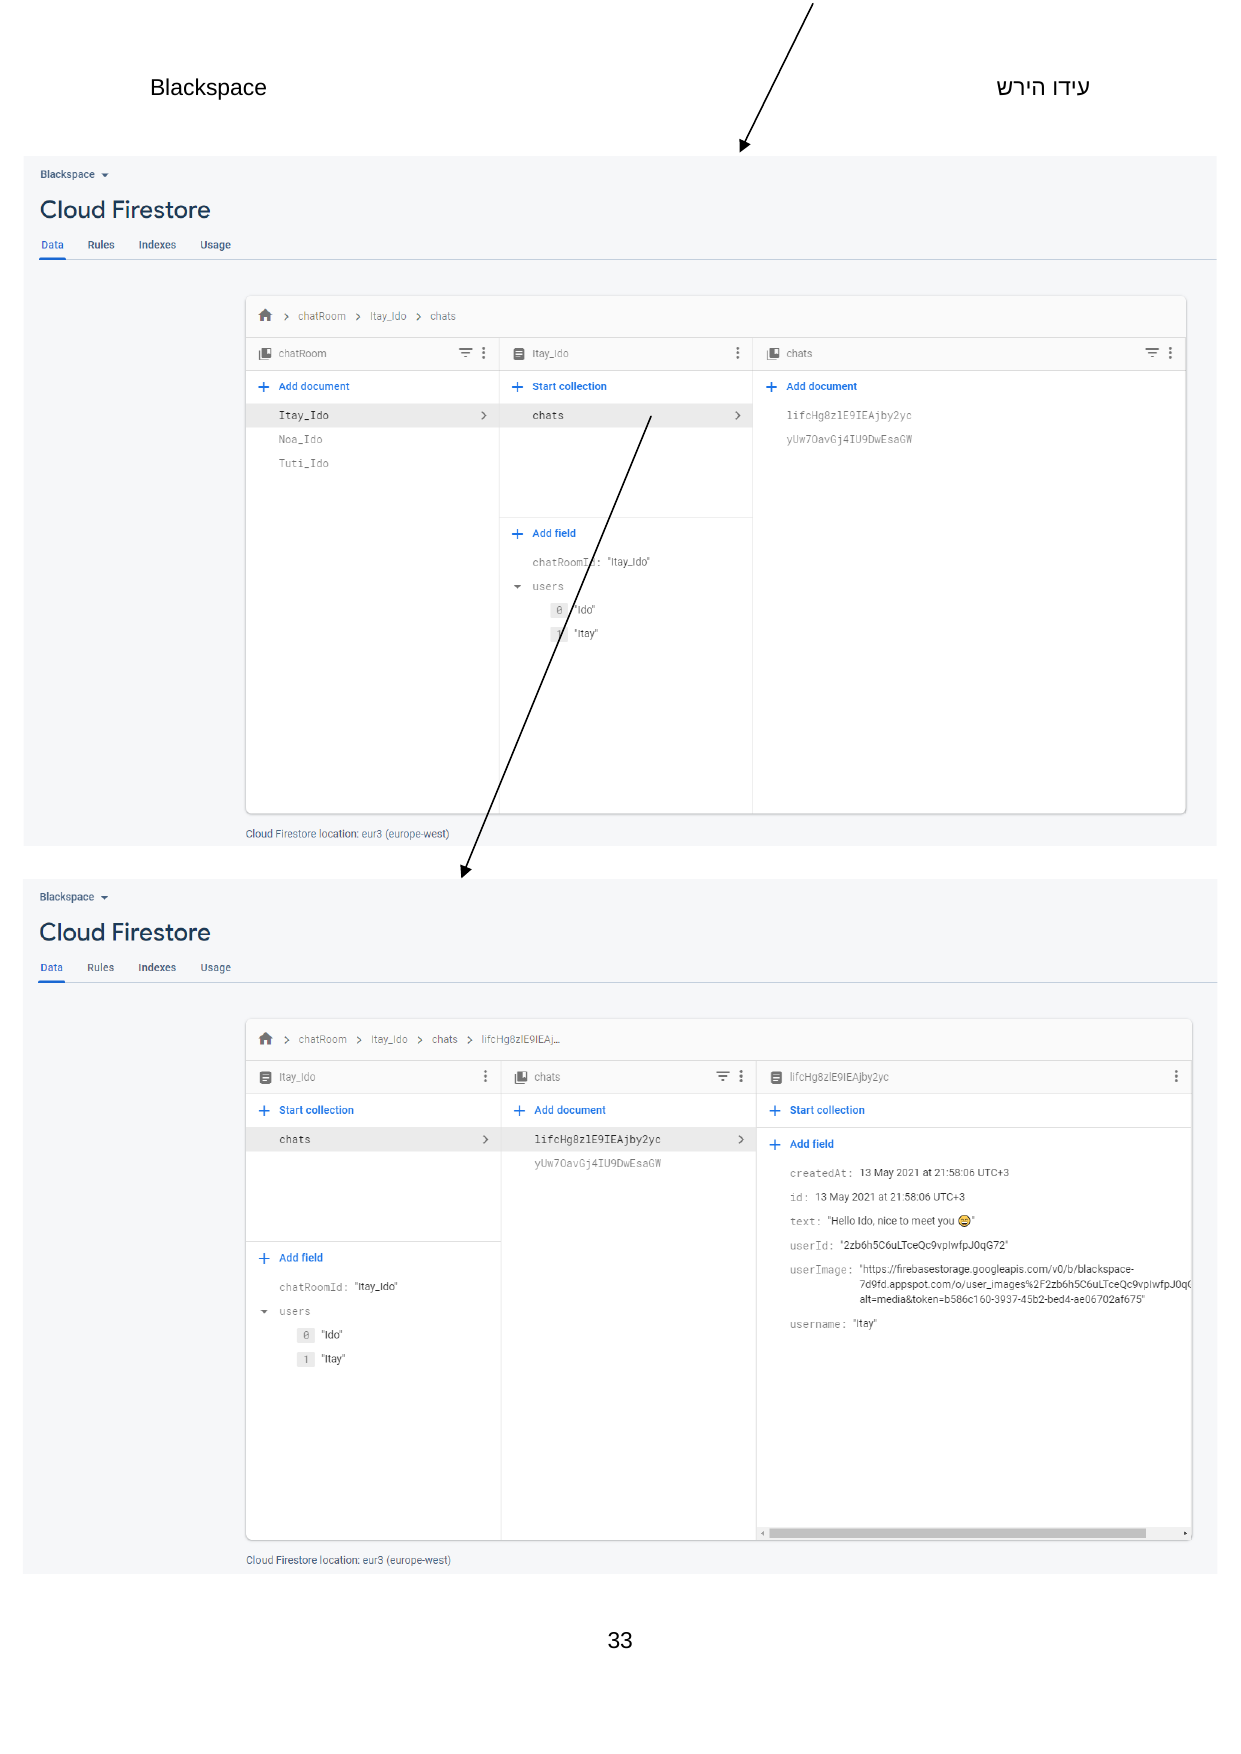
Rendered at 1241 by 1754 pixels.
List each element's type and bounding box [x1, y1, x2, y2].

picture [23, 156, 1217, 846]
picture [22, 879, 1218, 1574]
